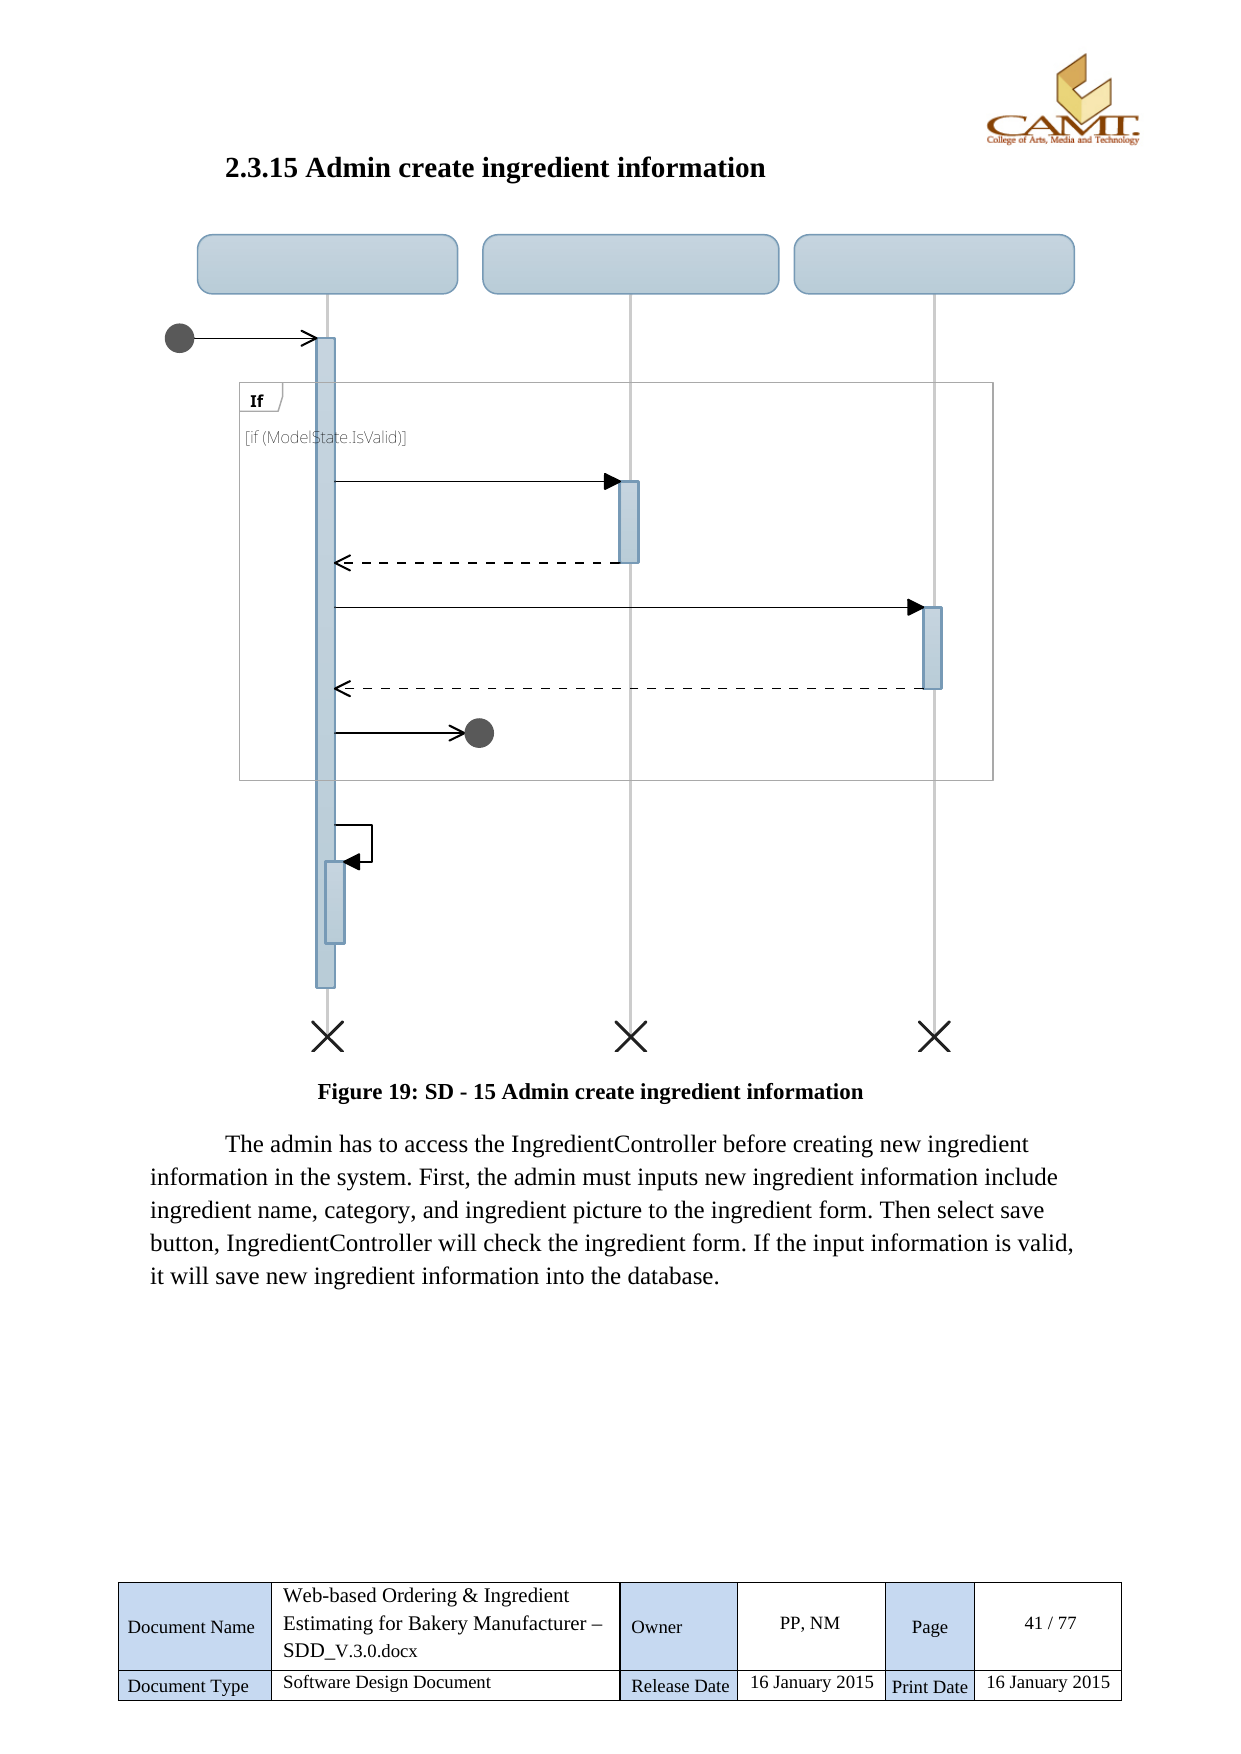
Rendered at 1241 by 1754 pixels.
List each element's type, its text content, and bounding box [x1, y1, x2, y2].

text The admin has to access the IngredientController before creating new ingredient information in the system. First, the admin must inputs new ingredient information include ingredient name, category, and ingredient picture to the ingredient form. Then select save button, IngredientController will check the ingredient form. If the input information is valid, it will save new ingredient information into the database. [150, 1129, 1090, 1290]
picture [978, 46, 1144, 147]
subtitle 2.3.15 Admin create ingredient information [150, 150, 1090, 183]
list Figure 19: SD - 15 Admin create ingredient information [91, 1078, 1090, 1105]
